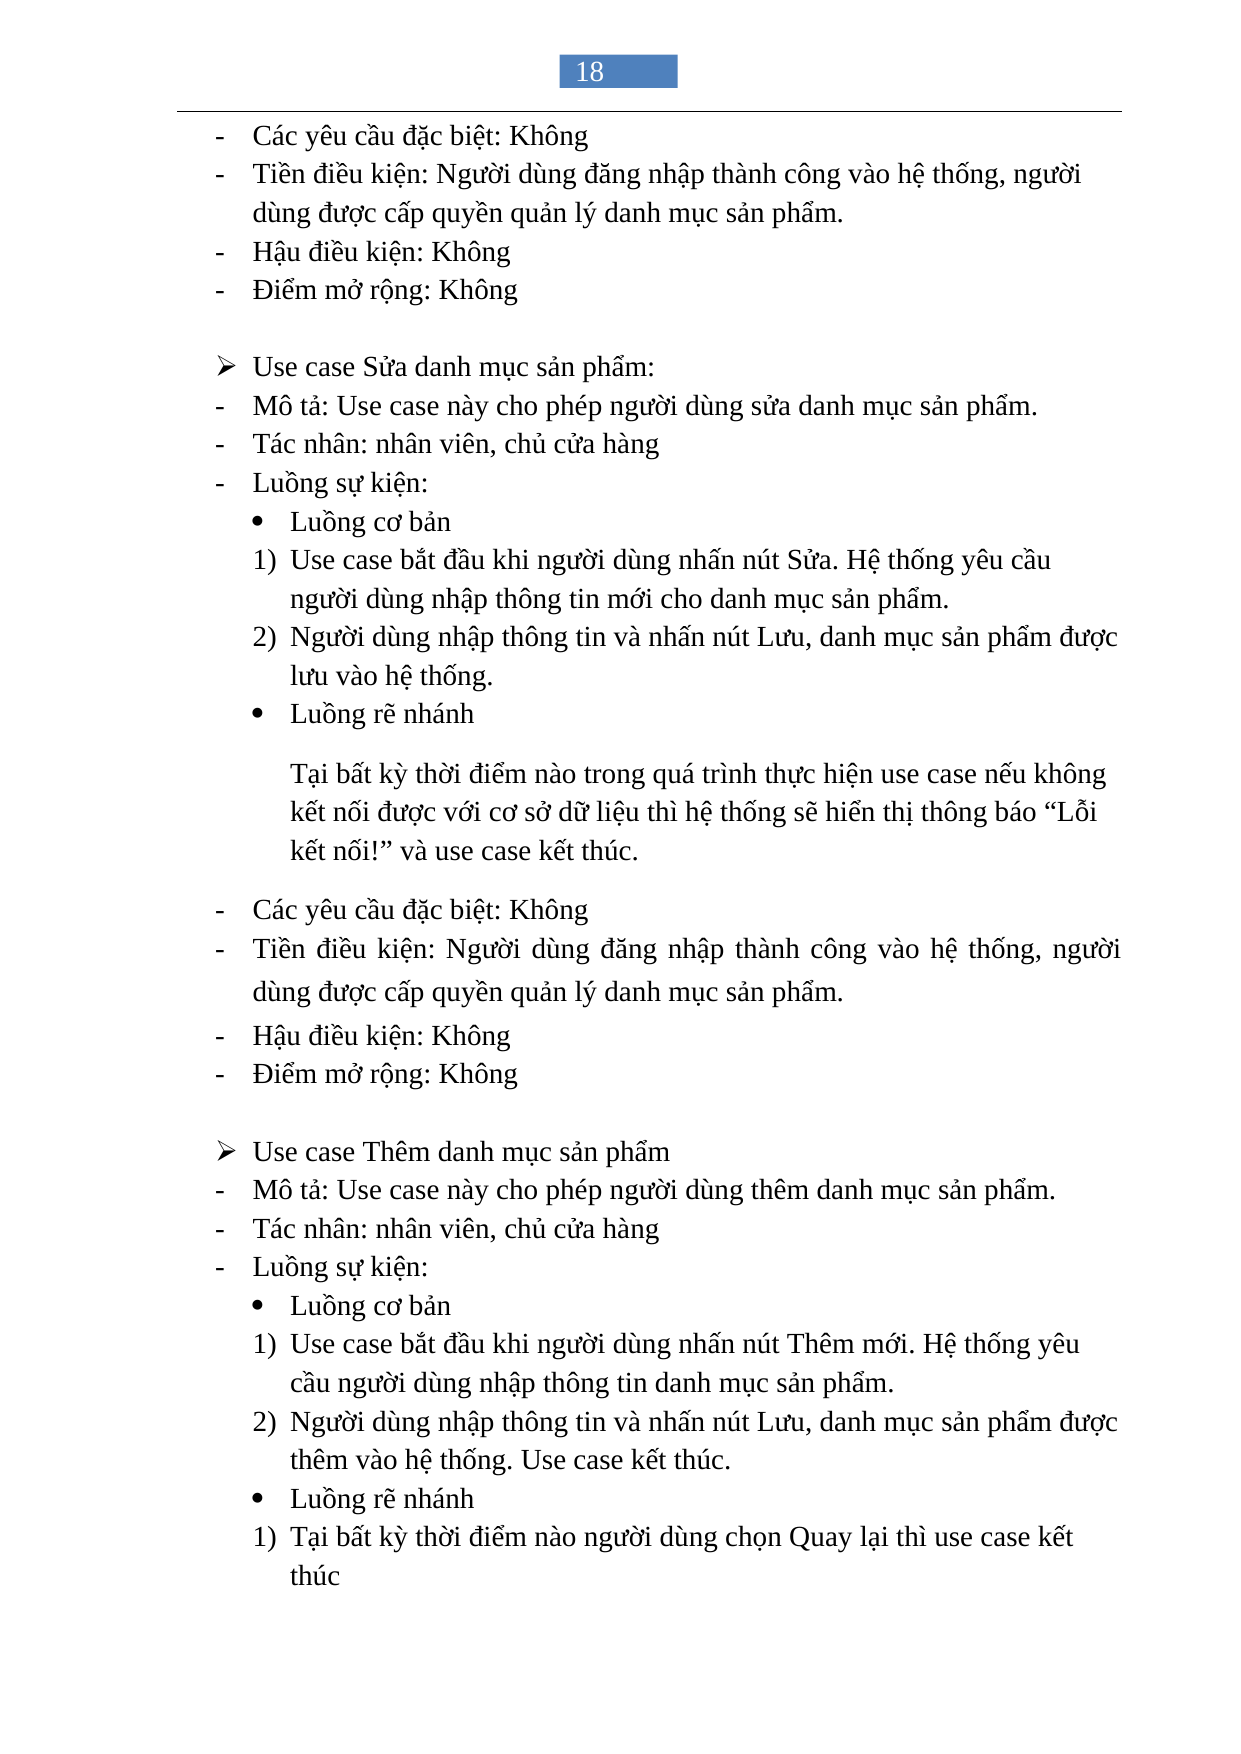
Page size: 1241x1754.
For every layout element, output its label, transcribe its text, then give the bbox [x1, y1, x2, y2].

list Tác nhân: nhân viên, chủ cửa hàng [215, 1211, 1122, 1244]
list Luồng cơ bản [252, 1288, 1122, 1322]
list Luồng rẽ nhánh [252, 696, 1122, 730]
list Use case Thêm danh mục sản phẩm [215, 1134, 1122, 1167]
list Use case bắt đầu khi người dùng nhấn nút Sửa. Hệ thống yêu cầu người dùng nhập thông tin mới cho danh mục sản phẩm. [252, 542, 1122, 614]
list Luồng sự kiện: [215, 465, 1122, 499]
list Use case bắt đầu khi người dùng nhấn nút Thêm mới. Hệ thống yêu cầu người dùng nhập thông tin danh mục sản phẩm. [252, 1327, 1122, 1399]
list Người dùng nhập thông tin và nhấn nút Lưu, danh mục sản phẩm được thêm vào hệ thống. Use case kết thúc. [252, 1404, 1122, 1476]
list Tiền điều kiện: Người dùng đăng nhập thành công vào hệ thống, người dùng được cấp quyền quản lý danh mục sản phẩm. [215, 157, 1122, 229]
list Luồng sự kiện: [215, 1249, 1122, 1283]
list Use case Sửa danh mục sản phẩm: [215, 349, 1122, 383]
list Mô tả: Use case này cho phép người dùng sửa danh mục sản phẩm. [215, 388, 1122, 422]
list Các yêu cầu đặc biệt: Không [215, 892, 1122, 926]
list Tại bất kỳ thời điểm nào người dùng chọn Quay lại thì use case kết thúc [252, 1519, 1122, 1591]
list Người dùng nhập thông tin và nhấn nút Lưu, danh mục sản phẩm được lưu vào hệ thống. [252, 619, 1122, 691]
list Hậu điều kiện: Không [215, 1018, 1122, 1052]
list Hậu điều kiện: Không [215, 234, 1122, 267]
list Tiền điều kiện: Người dùng đăng nhập thành công vào hệ thống, người dùng được cấp quyền quản lý danh mục sản phẩm. [215, 931, 1122, 1008]
list Các yêu cầu đặc biệt: Không [215, 118, 1122, 152]
list Mô tả: Use case này cho phép người dùng thêm danh mục sản phẩm. [215, 1172, 1122, 1206]
text Tại bất kỳ thời điểm nào trong quá trình thực hiện use case nếu không kết nối được với cơ sở dữ liệu thì hệ thống sẽ hiển thị thông báo “Lỗi kết nối!” và use case kết thúc. [290, 756, 1122, 867]
list Tác nhân: nhân viên, chủ cửa hàng [215, 427, 1122, 460]
list Điểm mở rộng: Không [215, 272, 1122, 306]
list Luồng cơ bản [252, 504, 1122, 537]
list Điểm mở rộng: Không [215, 1057, 1122, 1090]
list Luồng rẽ nhánh [252, 1481, 1122, 1514]
